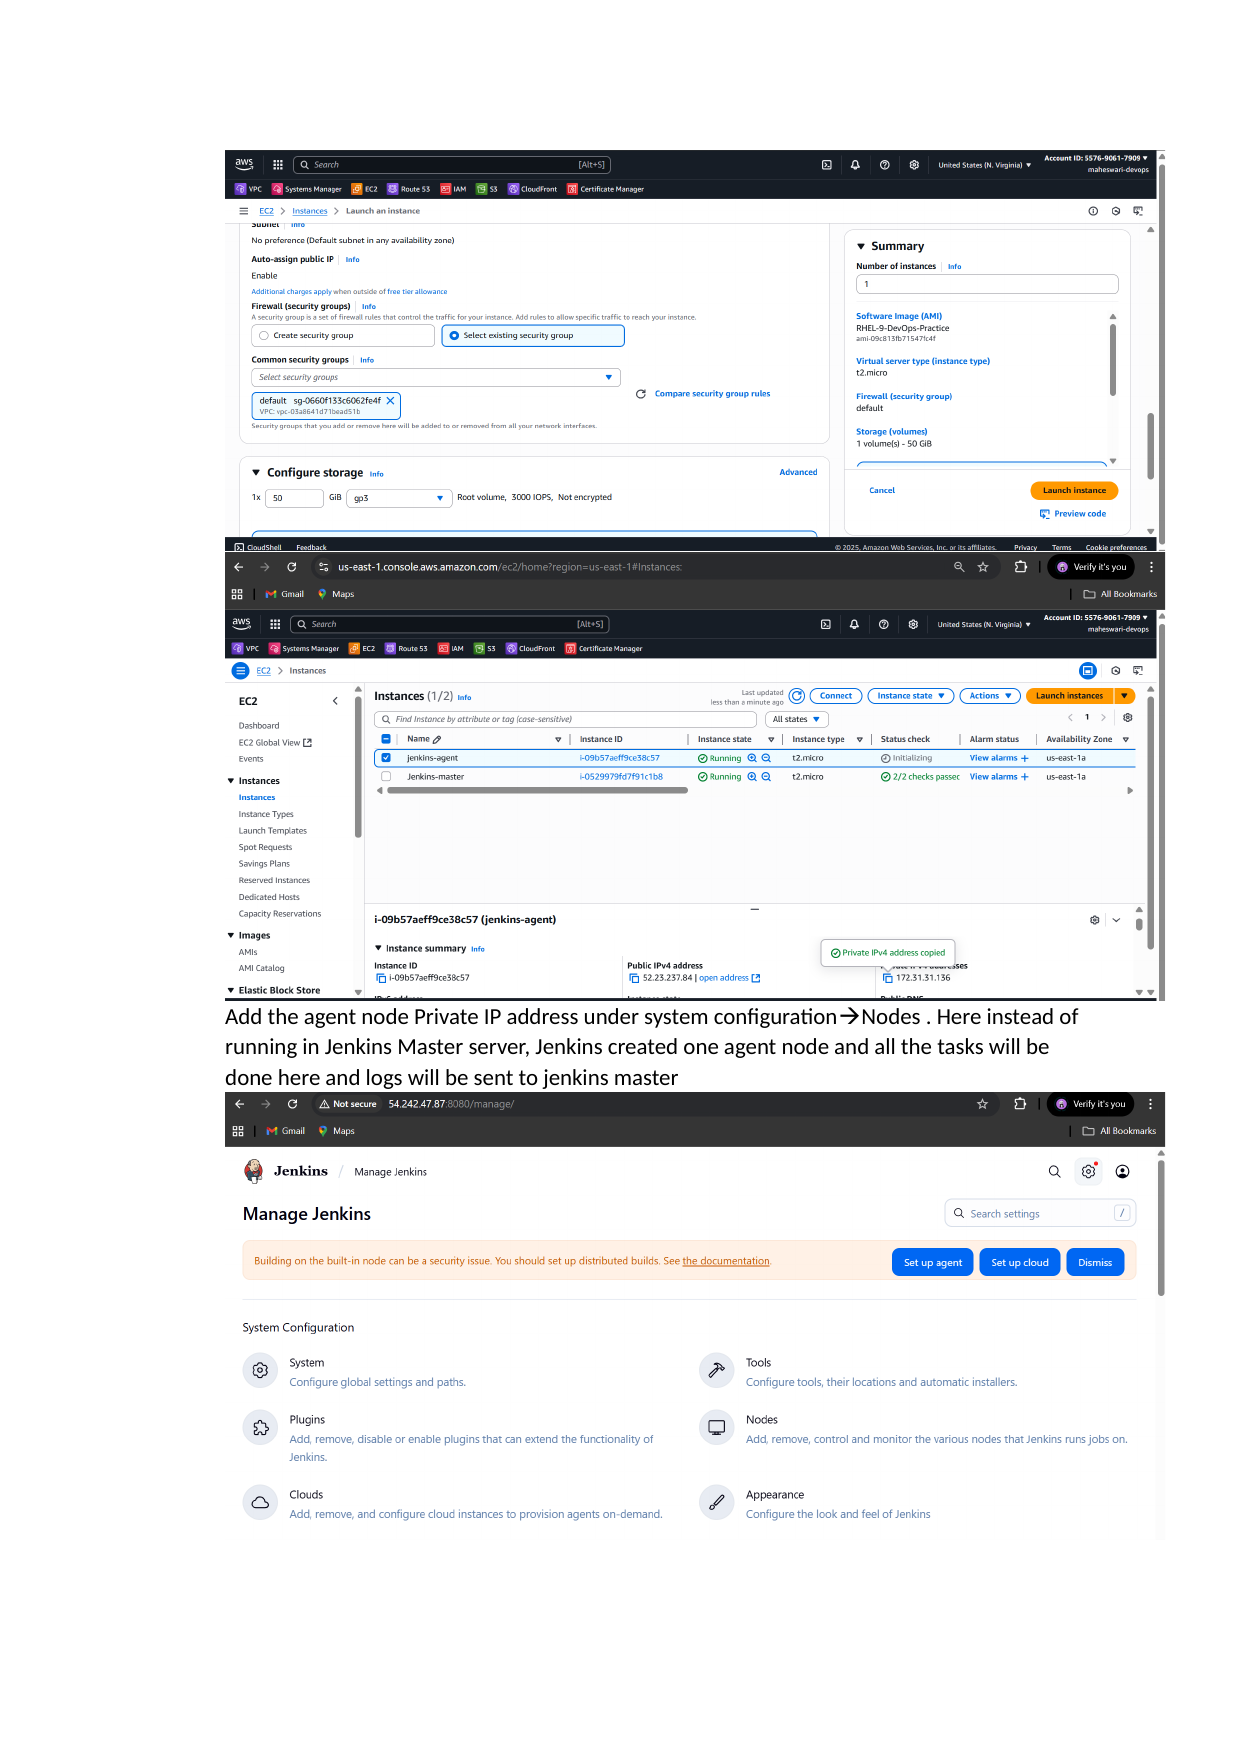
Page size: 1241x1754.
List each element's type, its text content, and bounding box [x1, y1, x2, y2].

list Add the agent node Private IP address under system configurationNodes . Here instead of running in Jenkins Master server, Jenkins created one agent node and all the tasks will be done here and logs will be sent to jenkins master [225, 1002, 1090, 1091]
picture [225, 552, 1166, 1001]
picture [225, 150, 1166, 551]
picture [225, 1092, 1166, 1540]
